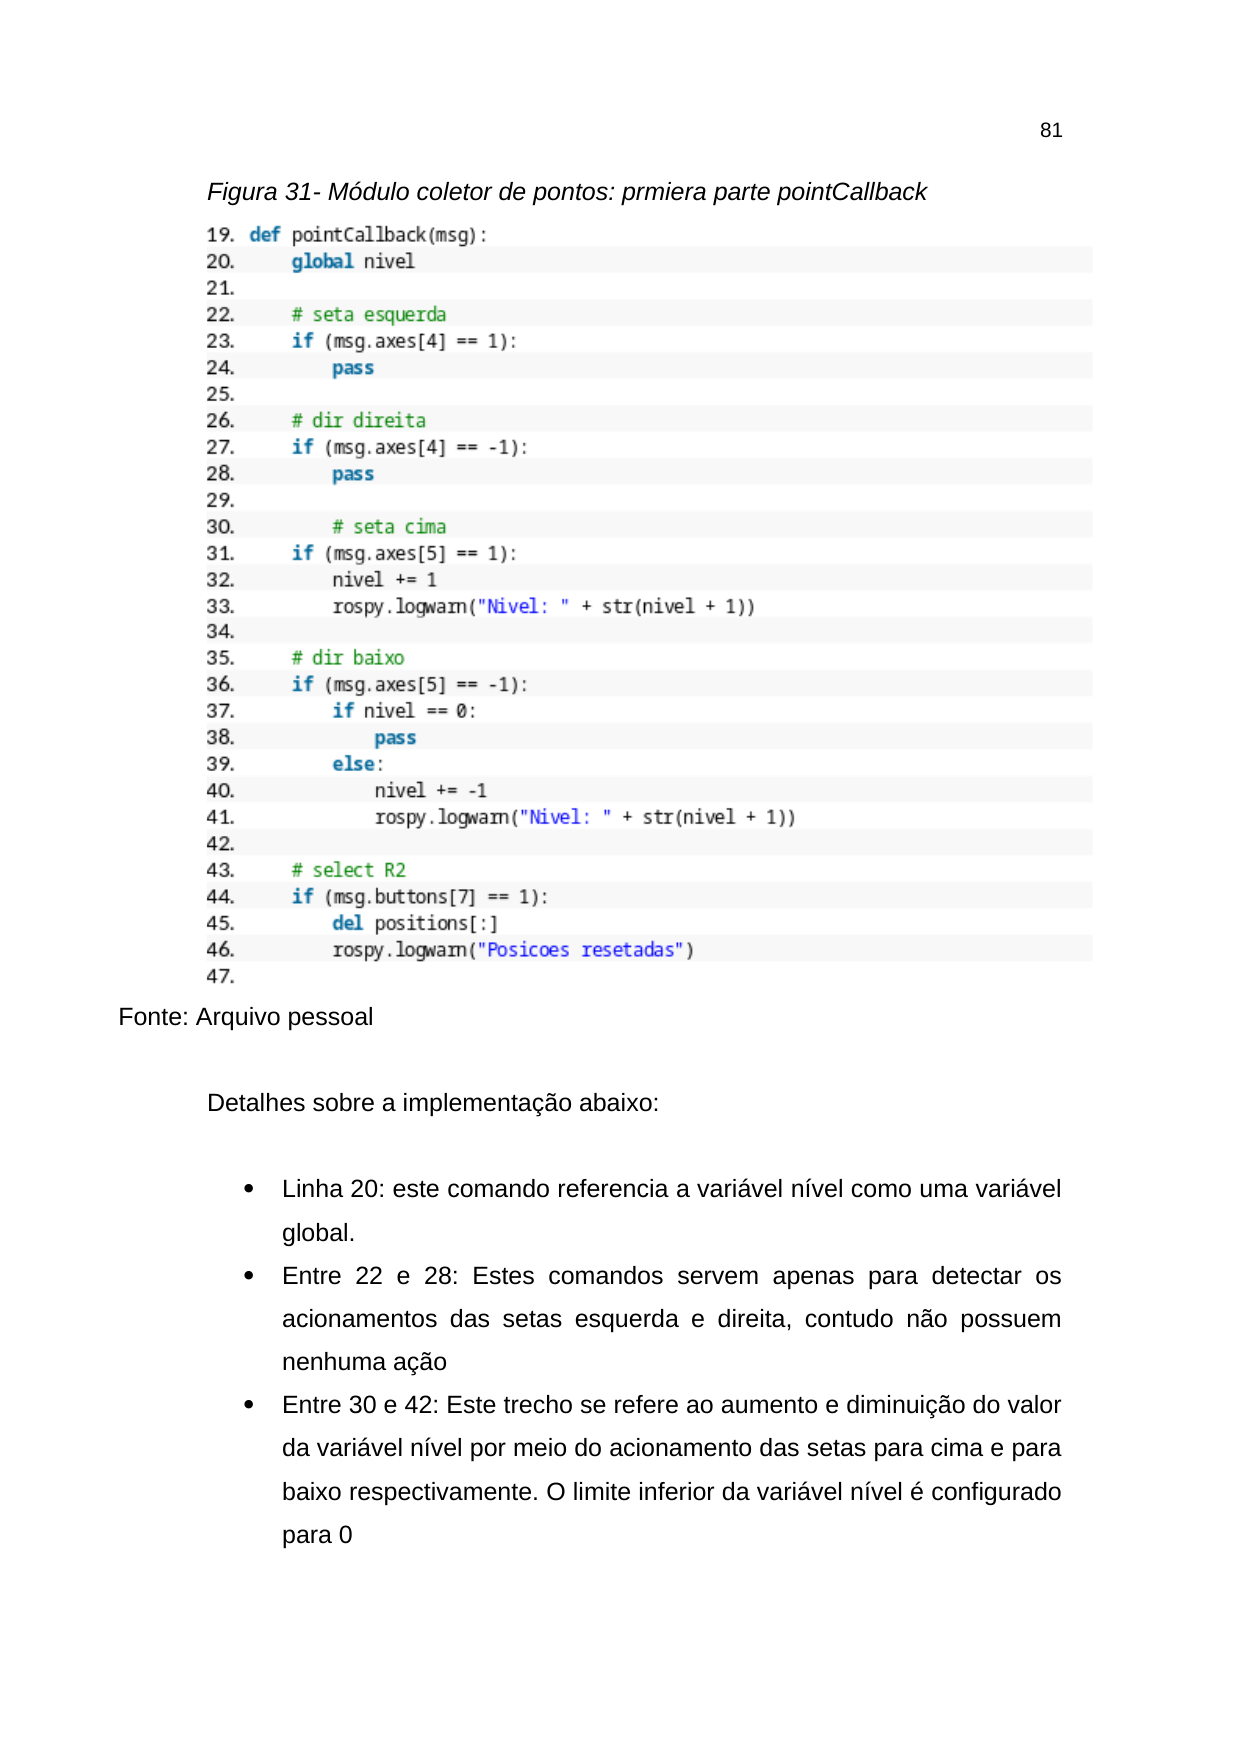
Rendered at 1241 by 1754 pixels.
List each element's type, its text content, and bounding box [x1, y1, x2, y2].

text Figura 31- Módulo coletor de pontos: prmiera parte pointCallback [118, 177, 1063, 206]
list Entre 22 e 28: Estes comandos servem apenas para detectar os acionamentos das setas esquerda e direita, contudo não possuem nenhuma ação [244, 1261, 1063, 1376]
text Detalhes sobre a implementação abaixo: [118, 1088, 1063, 1117]
text Fonte: Arquivo pessoal [118, 220, 1063, 1031]
list Entre 30 e 42: Este trecho se refere ao aumento e diminuição do valor da variável nível por meio do acionamento das setas para cima e para baixo respectivamente. O limite inferior da variável nível é configurado para 0 [244, 1390, 1063, 1548]
list Linha 20: este comando referencia a variável nível como uma variável global. [244, 1174, 1063, 1246]
